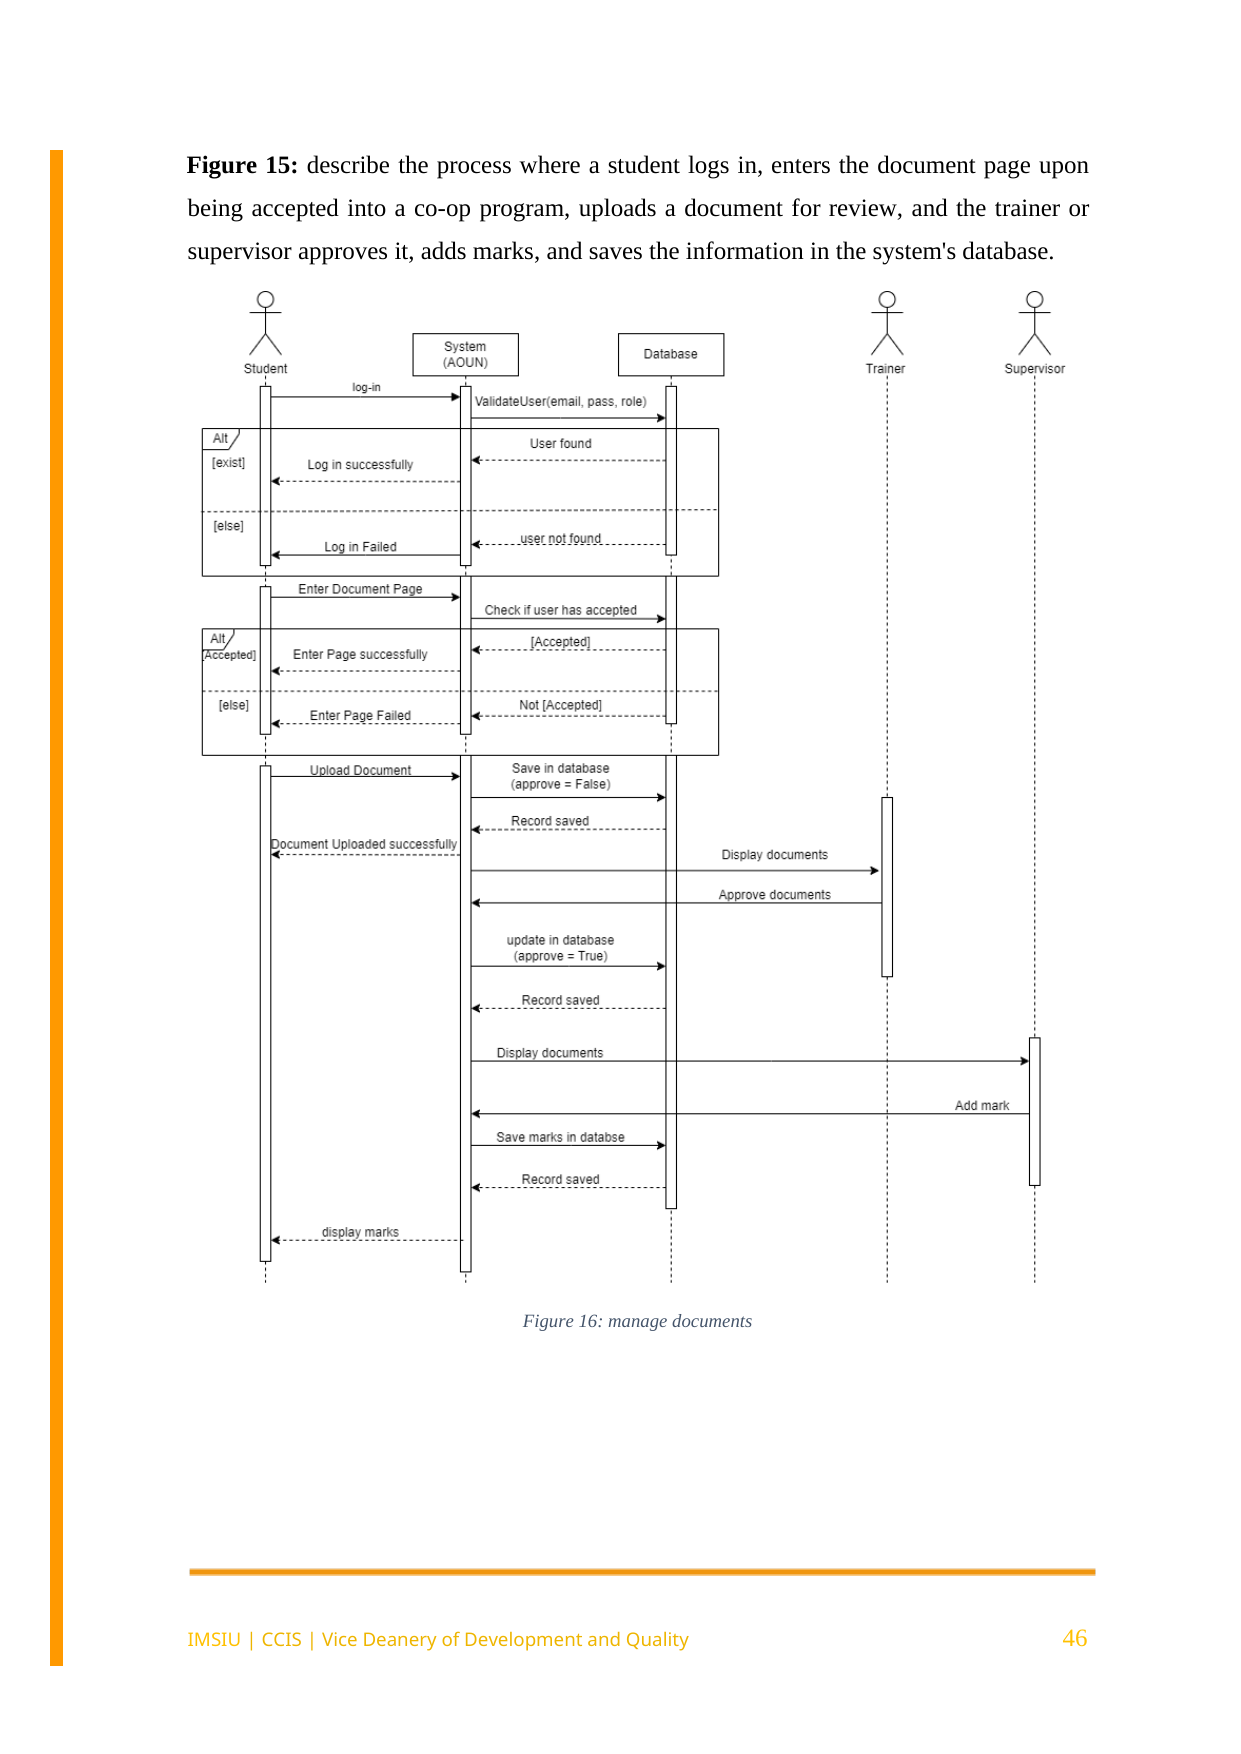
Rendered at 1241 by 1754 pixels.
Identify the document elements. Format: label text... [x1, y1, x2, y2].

picture [186, 291, 1088, 1283]
text Figure 16: manage documents [186, 1310, 1090, 1331]
text Figure 15: describe the process where a student logs in, enters the document page upon being accepted into a co-op program, uploads a document for review, and the trainer or supervisor approves it, adds marks, and saves the information in the system's database. [186, 150, 1090, 265]
picture [187, 1567, 1100, 1576]
